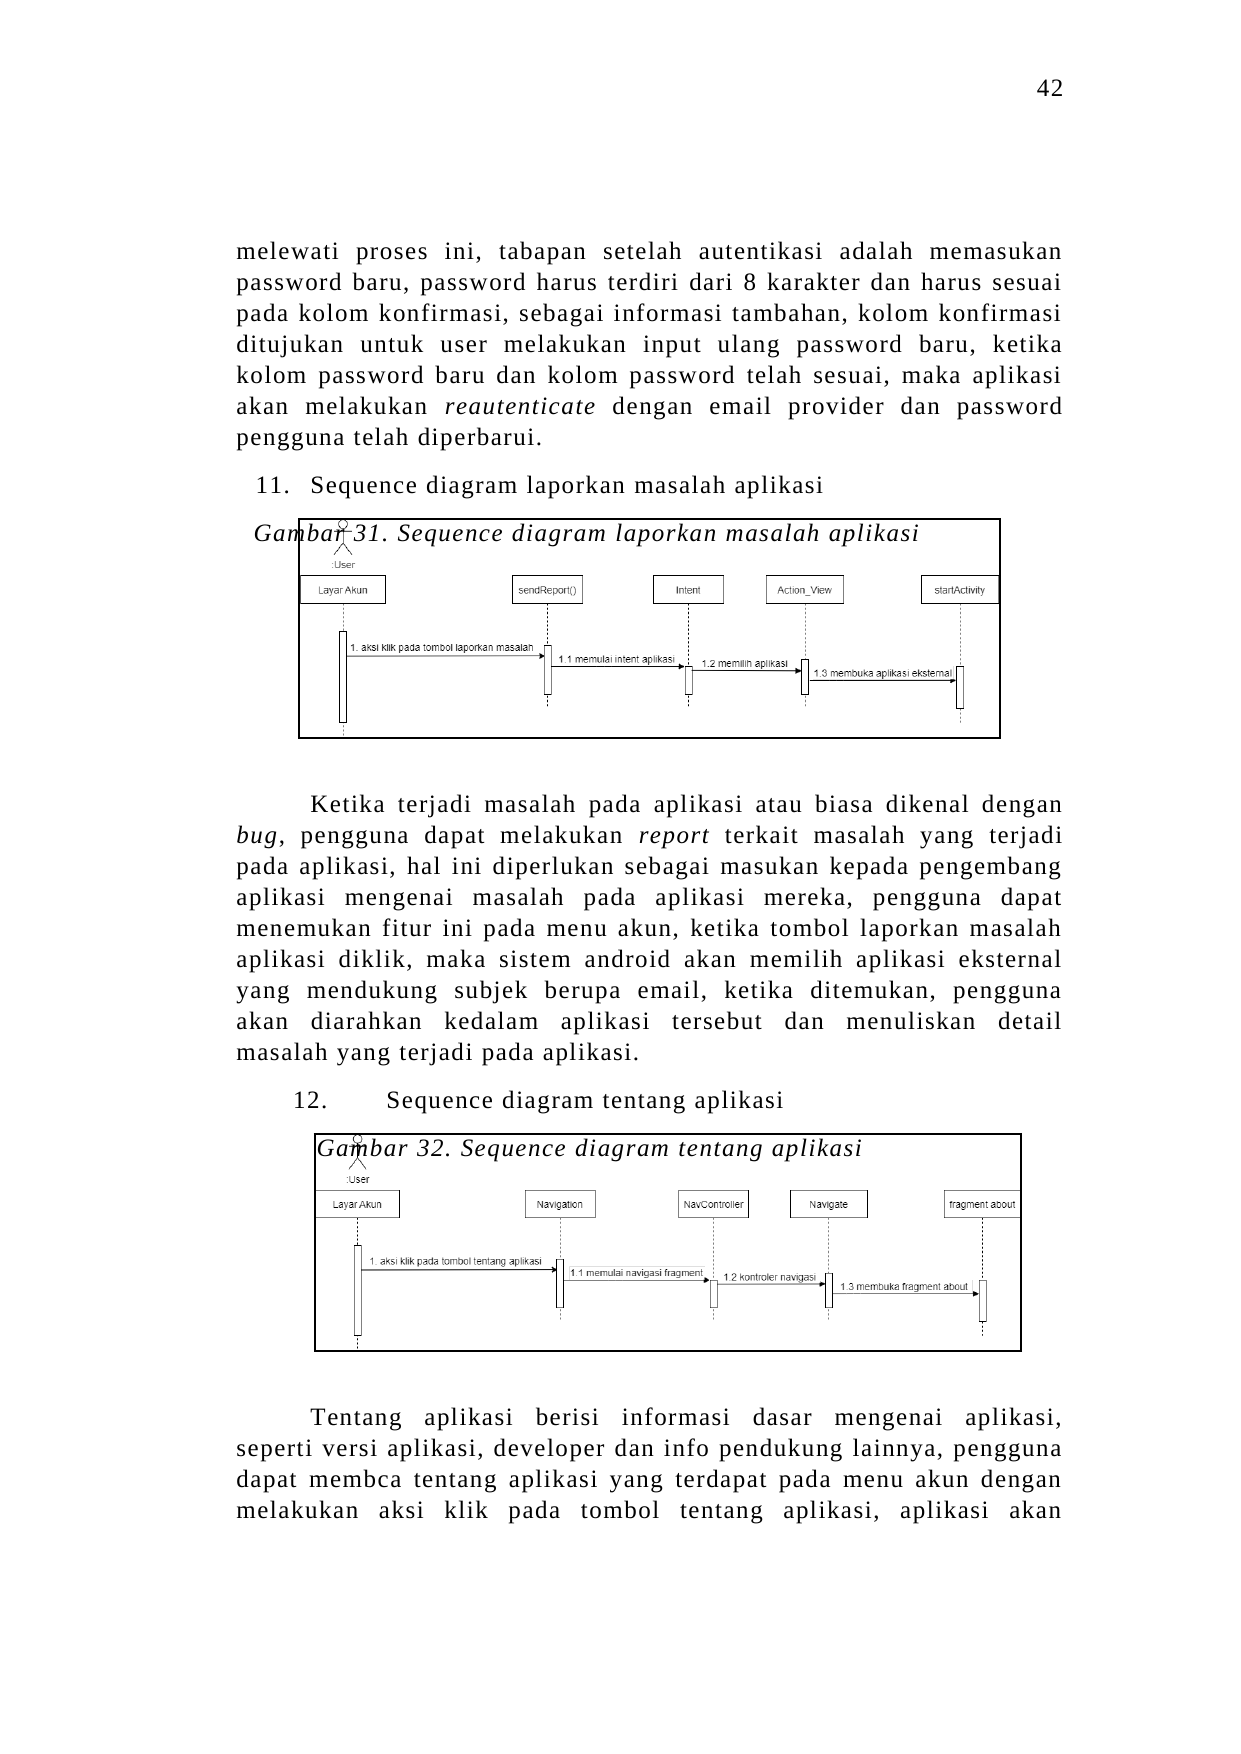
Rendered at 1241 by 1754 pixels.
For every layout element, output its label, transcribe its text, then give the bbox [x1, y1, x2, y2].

subtitle Ketika terjadi masalah pada aplikasi atau biasa dikenal dengan bug, pengguna dapat melakukan report terkait masalah yang terjadi pada aplikasi, hal ini diperlukan sebagai masukan kepada pengembang aplikasi mengenai masalah pada aplikasi mereka, pengguna dapat menemukan fitur ini pada menu akun, ketika tombol laporkan masalah aplikasi diklik, maka sistem android akan memilih aplikasi eksternal yang mendukung subjek berupa email, ketika ditemukan, pengguna akan diarahkan kedalam aplikasi tersebut dan menuliskan detail masalah yang terjadi pada aplikasi. [236, 789, 1063, 1066]
subtitle Sequence diagram tentang aplikasi [281, 1085, 1063, 1114]
picture [316, 1135, 1020, 1350]
picture [300, 520, 999, 737]
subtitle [236, 236, 1063, 451]
subtitle Sequence diagram laporkan masalah aplikasi [273, 470, 1063, 499]
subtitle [236, 1402, 1063, 1524]
